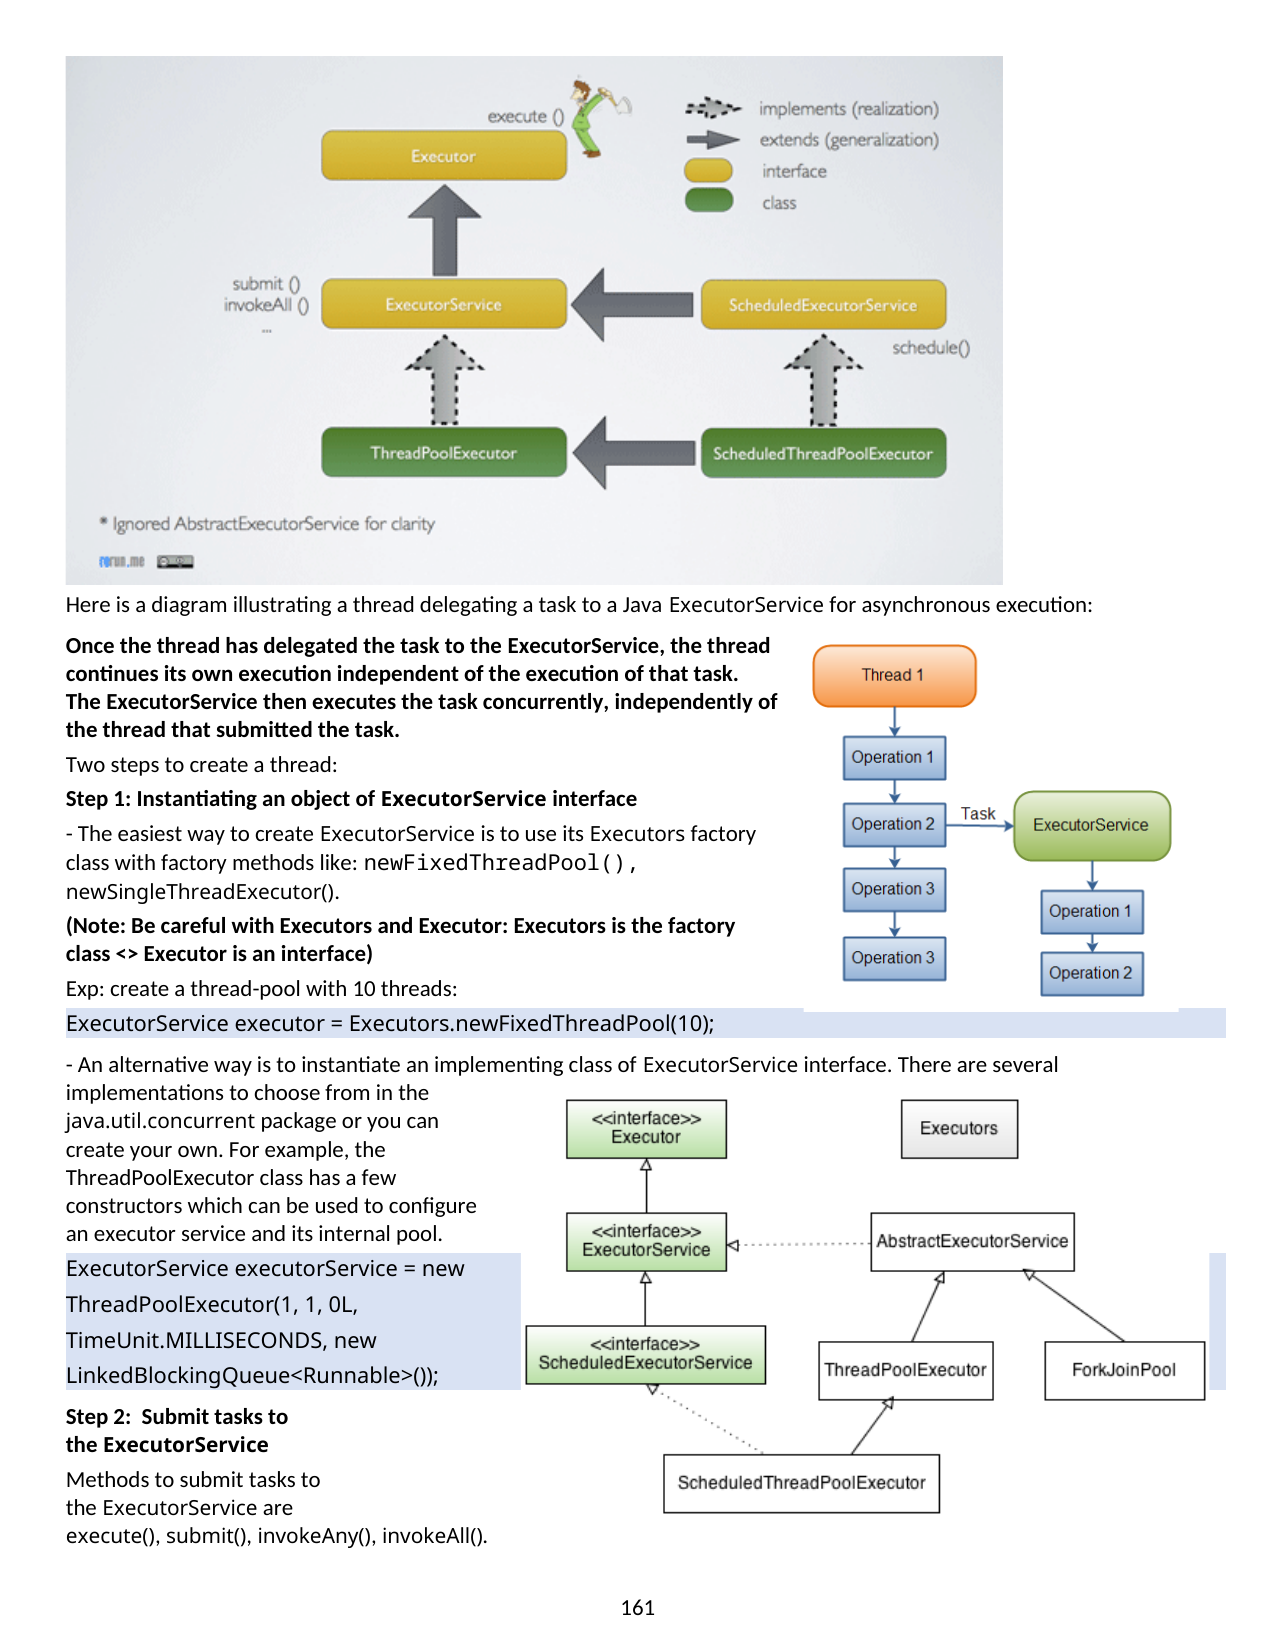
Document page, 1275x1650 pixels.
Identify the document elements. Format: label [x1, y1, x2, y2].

picture [803, 633, 1179, 1012]
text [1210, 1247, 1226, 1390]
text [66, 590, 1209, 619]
picture [65, 56, 1003, 585]
picture [520, 1094, 1210, 1518]
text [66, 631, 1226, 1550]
